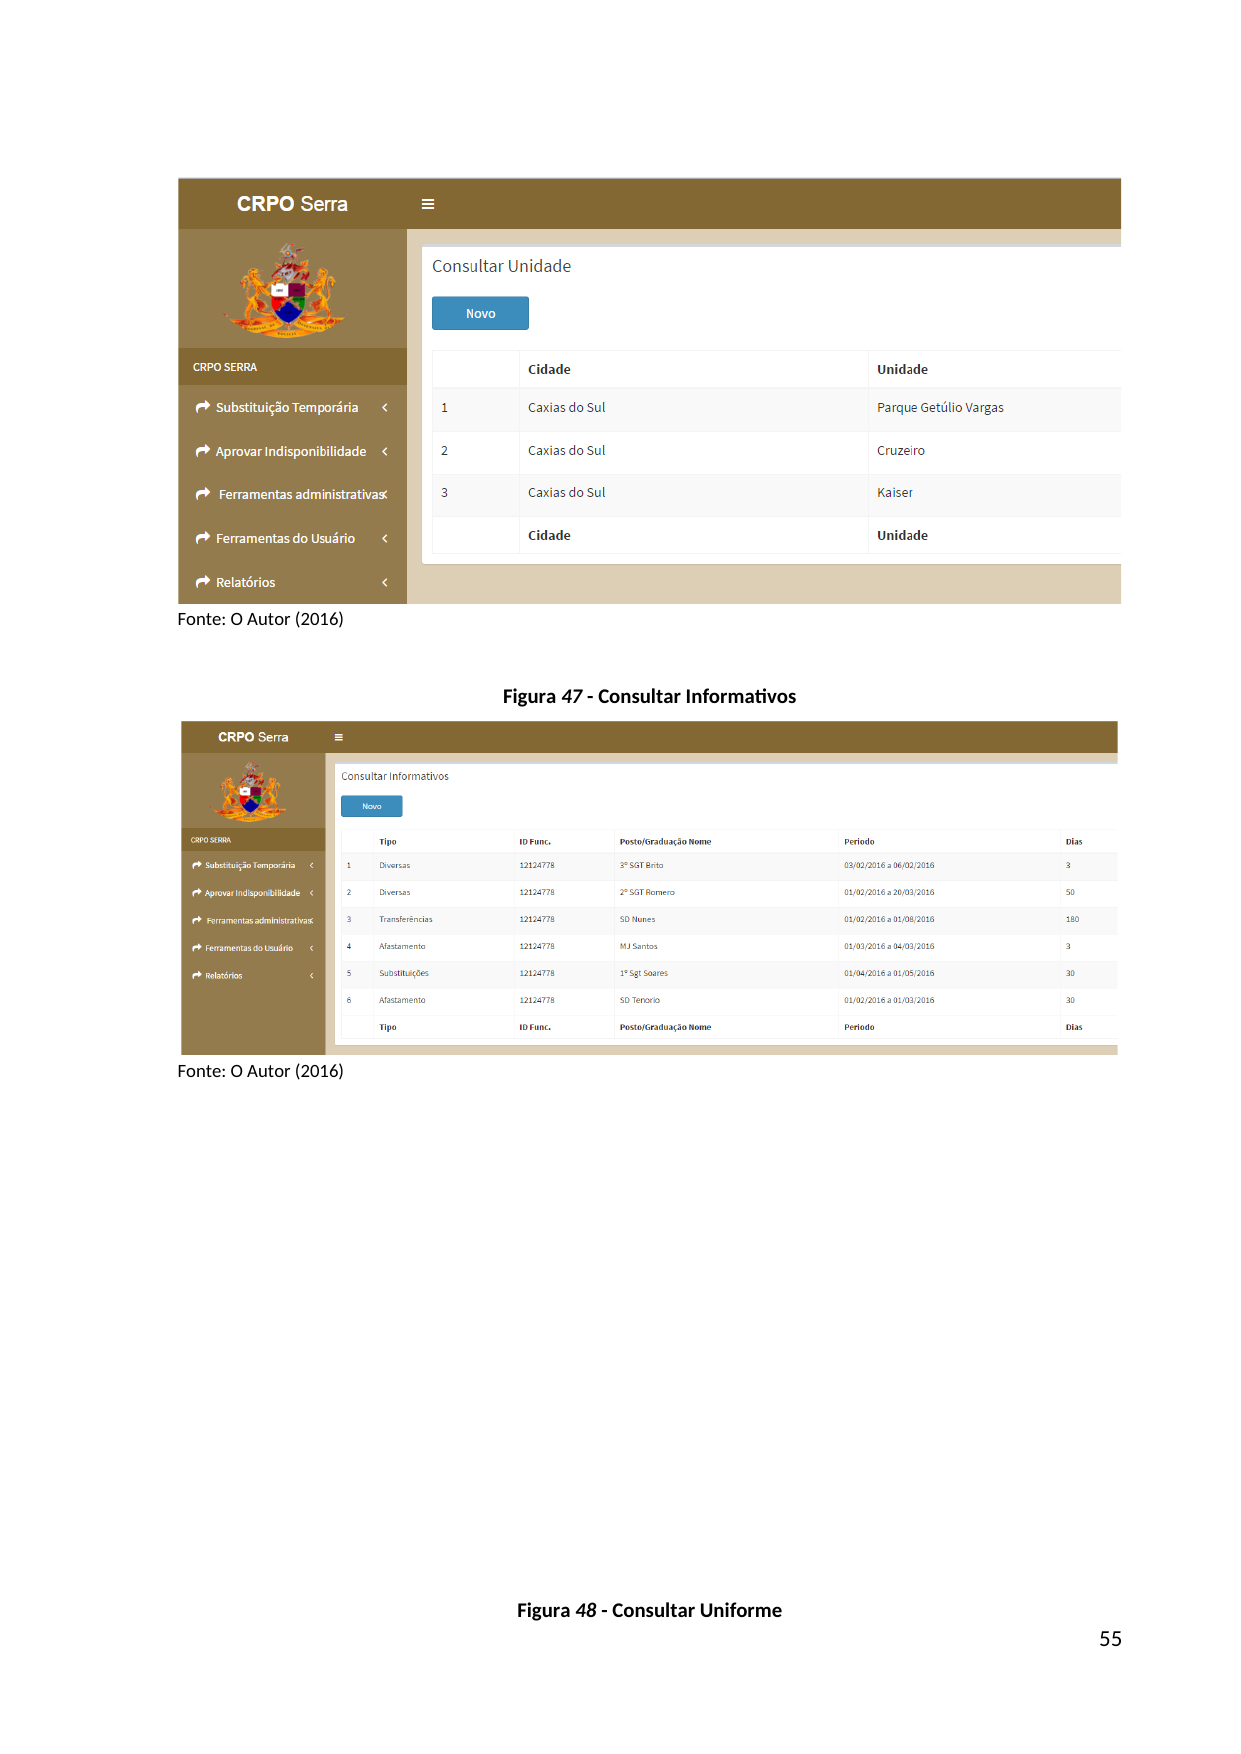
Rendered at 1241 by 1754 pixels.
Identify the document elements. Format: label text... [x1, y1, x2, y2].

text Figura 47 - Consultar Informativos [177, 683, 1122, 709]
text Figura 48 - Consultar Uniforme [177, 1597, 1122, 1622]
picture [178, 177, 1122, 604]
text Fonte: O Autor (2016) [177, 607, 1157, 630]
picture [181, 721, 1118, 1055]
text Fonte: O Autor (2016) [177, 1059, 1157, 1082]
